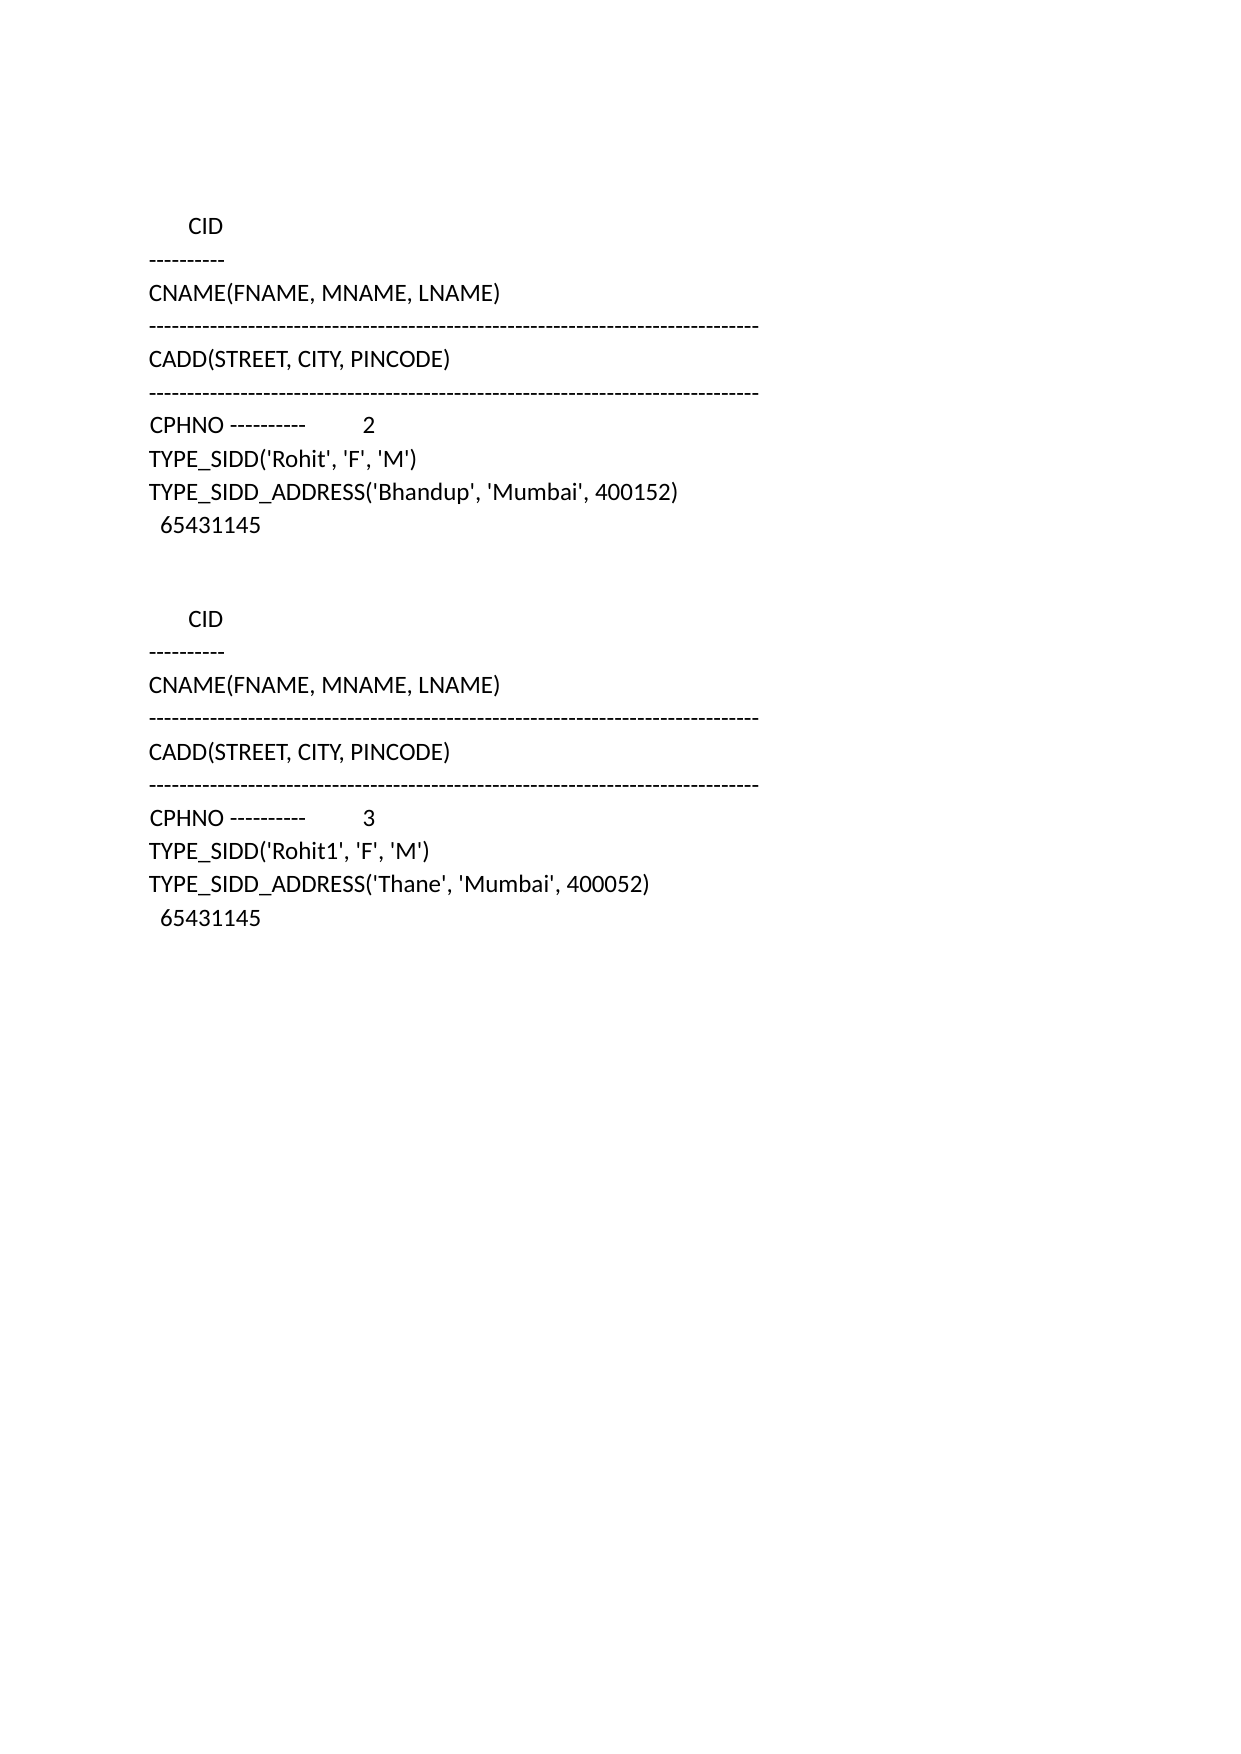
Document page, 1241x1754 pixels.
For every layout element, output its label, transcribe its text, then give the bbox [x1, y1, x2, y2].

text CADD(STREET, CITY, PINCODE) [148, 343, 1100, 374]
text -------------------------------------------------------------------------------- CPHNO ---------- 2 [148, 377, 761, 440]
text CADD(STREET, CITY, PINCODE) [148, 736, 1100, 766]
text ---------- [148, 244, 1100, 274]
text CNAME(FNAME, MNAME, LNAME) [148, 277, 1100, 307]
text CNAME(FNAME, MNAME, LNAME) [148, 669, 1100, 700]
text ---------- [148, 636, 1100, 667]
text -------------------------------------------------------------------------------- [148, 310, 1100, 341]
text -------------------------------------------------------------------------------- [148, 703, 1100, 733]
text 65431145 [148, 902, 1100, 932]
text 65431145 [148, 509, 1100, 540]
text TYPE_SIDD('Rohit', 'F', 'M') [148, 443, 1100, 473]
text CID [148, 603, 1100, 633]
text CID [148, 211, 1100, 241]
text TYPE_SIDD_ADDRESS('Bhandup', 'Mumbai', 400152) [148, 476, 1100, 507]
text TYPE_SIDD_ADDRESS('Thane', 'Mumbai', 400052) [148, 868, 1100, 899]
text -------------------------------------------------------------------------------- CPHNO ---------- 3 [148, 769, 761, 832]
text TYPE_SIDD('Rohit1', 'F', 'M') [148, 835, 1100, 866]
